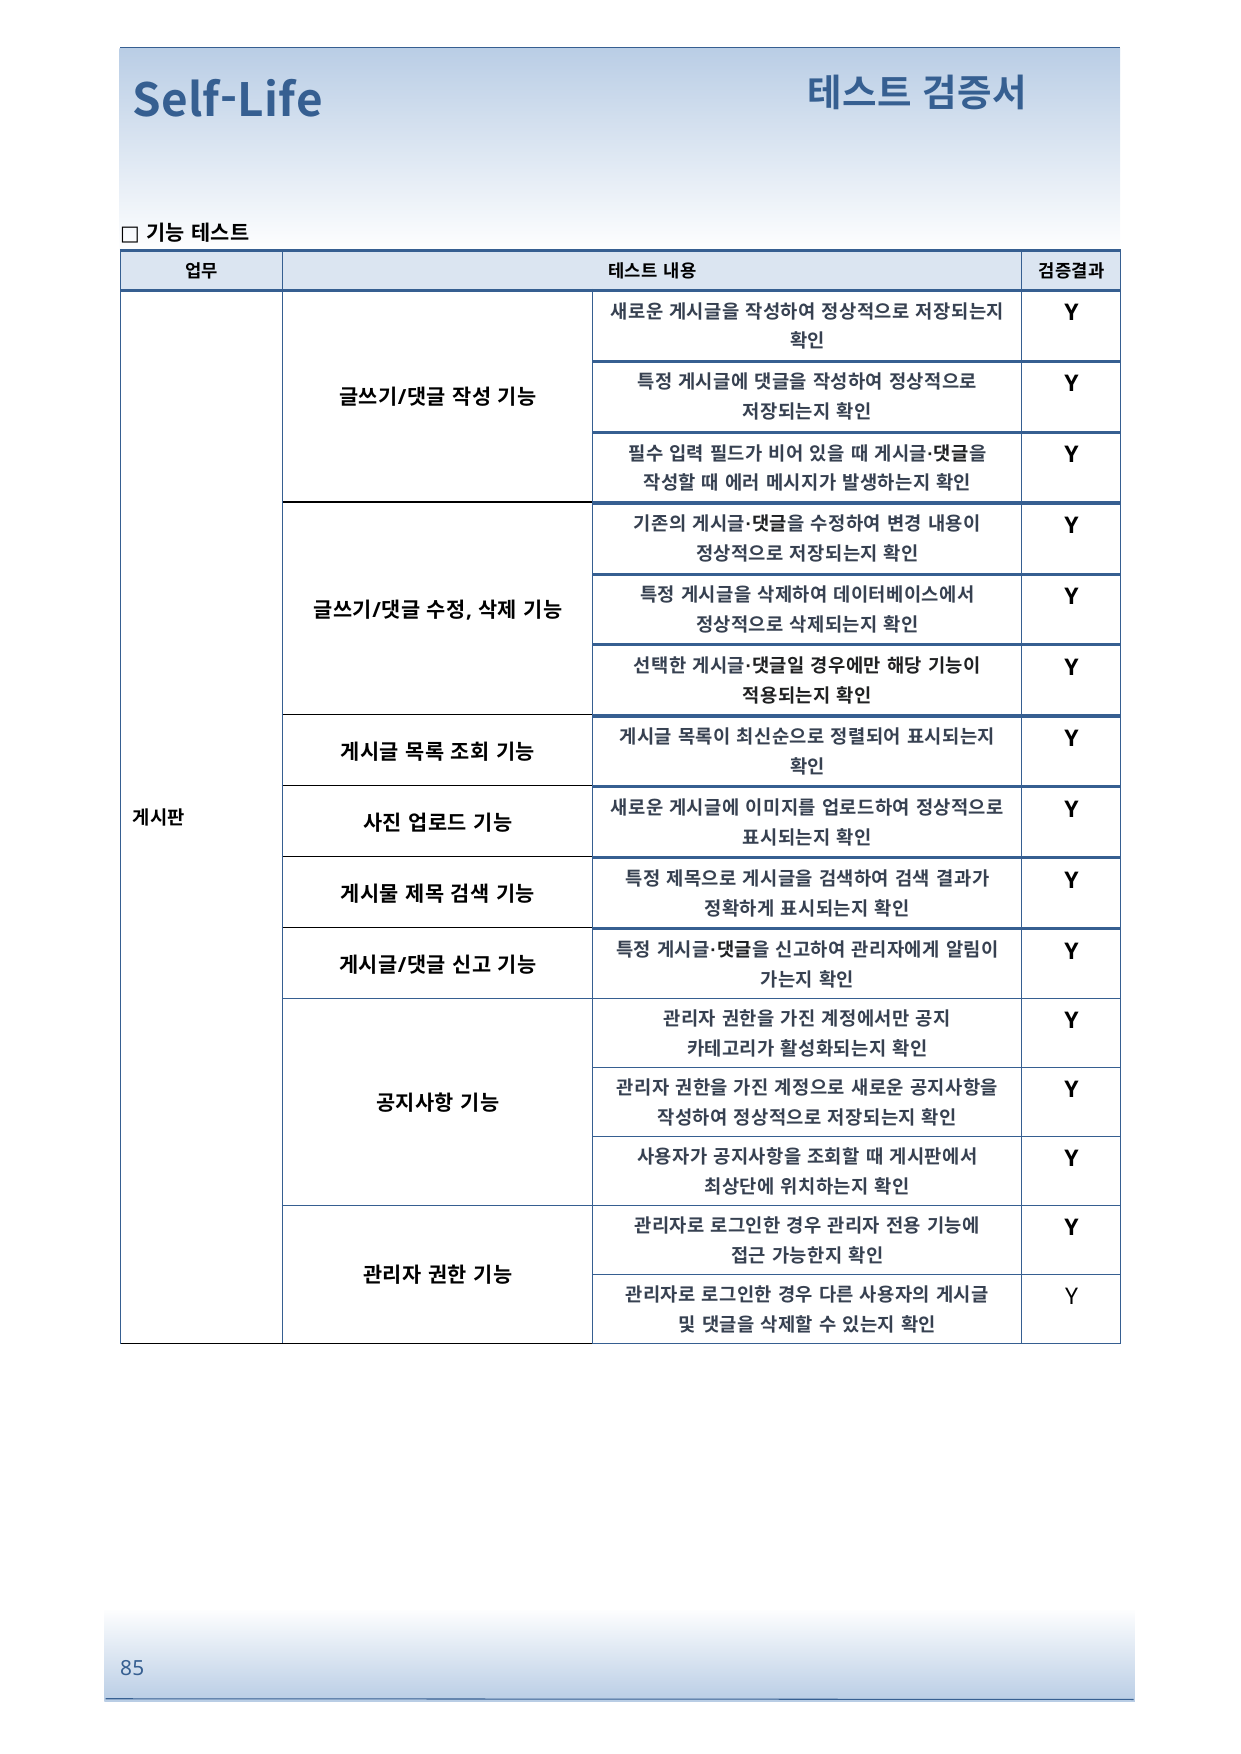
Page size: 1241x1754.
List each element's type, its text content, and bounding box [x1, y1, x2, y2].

table_cell 새로운 게시글에 이미지를 업로드하여 정상적으로 표시되는지 확인 [593, 788, 1021, 856]
table_cell 글쓰기/댓글 수정, 삭제 기능 [283, 503, 592, 714]
table_cell Y [1022, 646, 1120, 714]
table_cell 관리자 권한을 가진 계정에서만 공지 카테고리가 활성화되는지 확인 [593, 999, 1021, 1067]
table_header 테스트 검증서 [714, 48, 1120, 138]
table_cell 글쓰기/댓글 작성 기능 [283, 292, 592, 501]
table_header 검증결과 [1022, 252, 1120, 289]
table_header 테스트 내용 [283, 252, 1021, 289]
table_cell 특정 게시글에 댓글을 작성하여 정상적으로 저장되는지 확인 [593, 363, 1021, 431]
table_cell 게시판 [121, 292, 282, 1343]
table_cell 관리자로 로그인한 경우 다른 사용자의 게시글 및 댓글을 삭제할 수 있는지 확인 [593, 1275, 1021, 1343]
table_cell 사진 업로드 기능 [283, 786, 592, 856]
table_cell 게시글 목록이 최신순으로 정렬되어 표시되는지 확인 [593, 718, 1021, 785]
table_cell Y [1022, 999, 1120, 1067]
table_cell 공지사항 기능 [283, 999, 592, 1205]
table_cell Y [1022, 576, 1120, 643]
table_cell Y [1022, 1275, 1120, 1343]
table_header Self-Life [120, 48, 714, 138]
table_cell Y [1022, 434, 1120, 501]
text □ 기능 테스트 [120, 216, 1120, 246]
table_cell 관리자로 로그인한 경우 관리자 전용 기능에 접근 가능한지 확인 [593, 1206, 1021, 1274]
table_cell 특정 게시글을 삭제하여 데이터베이스에서 정상적으로 삭제되는지 확인 [593, 576, 1021, 643]
table_cell 게시물 제목 검색 기능 [283, 857, 592, 927]
table_cell 게시글 목록 조회 기능 [283, 715, 592, 785]
table_cell Y [1022, 1068, 1120, 1136]
table_cell Y [1022, 292, 1120, 359]
table_cell 선택한 게시글·댓글일 경우에만 해당 기능이 적용되는지 확인 [593, 646, 1021, 714]
table_cell 특정 제목으로 게시글을 검색하여 검색 결과가 정확하게 표시되는지 확인 [593, 859, 1021, 927]
table_cell 관리자 권한 기능 [283, 1206, 592, 1343]
table_cell Y [1022, 859, 1120, 927]
table_cell Y [1022, 1137, 1120, 1205]
table_cell 관리자 권한을 가진 계정으로 새로운 공지사항을 작성하여 정상적으로 저장되는지 확인 [593, 1068, 1021, 1136]
table_header 업무 [121, 252, 282, 289]
table_cell 기존의 게시글·댓글을 수정하여 변경 내용이 정상적으로 저장되는지 확인 [593, 505, 1021, 572]
table_cell Y [1022, 718, 1120, 785]
table_cell Y [1022, 505, 1120, 572]
table_cell 특정 게시글·댓글을 신고하여 관리자에게 알림이 가는지 확인 [593, 930, 1021, 998]
table_cell Y [1022, 930, 1120, 998]
table_cell 새로운 게시글을 작성하여 정상적으로 저장되는지 확인 [593, 292, 1021, 359]
table_cell Y [1022, 788, 1120, 856]
table_cell 필수 입력 필드가 비어 있을 때 게시글·댓글을 작성할 때 에러 메시지가 발생하는지 확인 [593, 434, 1021, 501]
table_cell 게시글/댓글 신고 기능 [283, 928, 592, 998]
table_cell Y [1022, 363, 1120, 431]
table_cell 사용자가 공지사항을 조회할 때 게시판에서 최상단에 위치하는지 확인 [593, 1137, 1021, 1205]
table_cell Y [1022, 1206, 1120, 1274]
